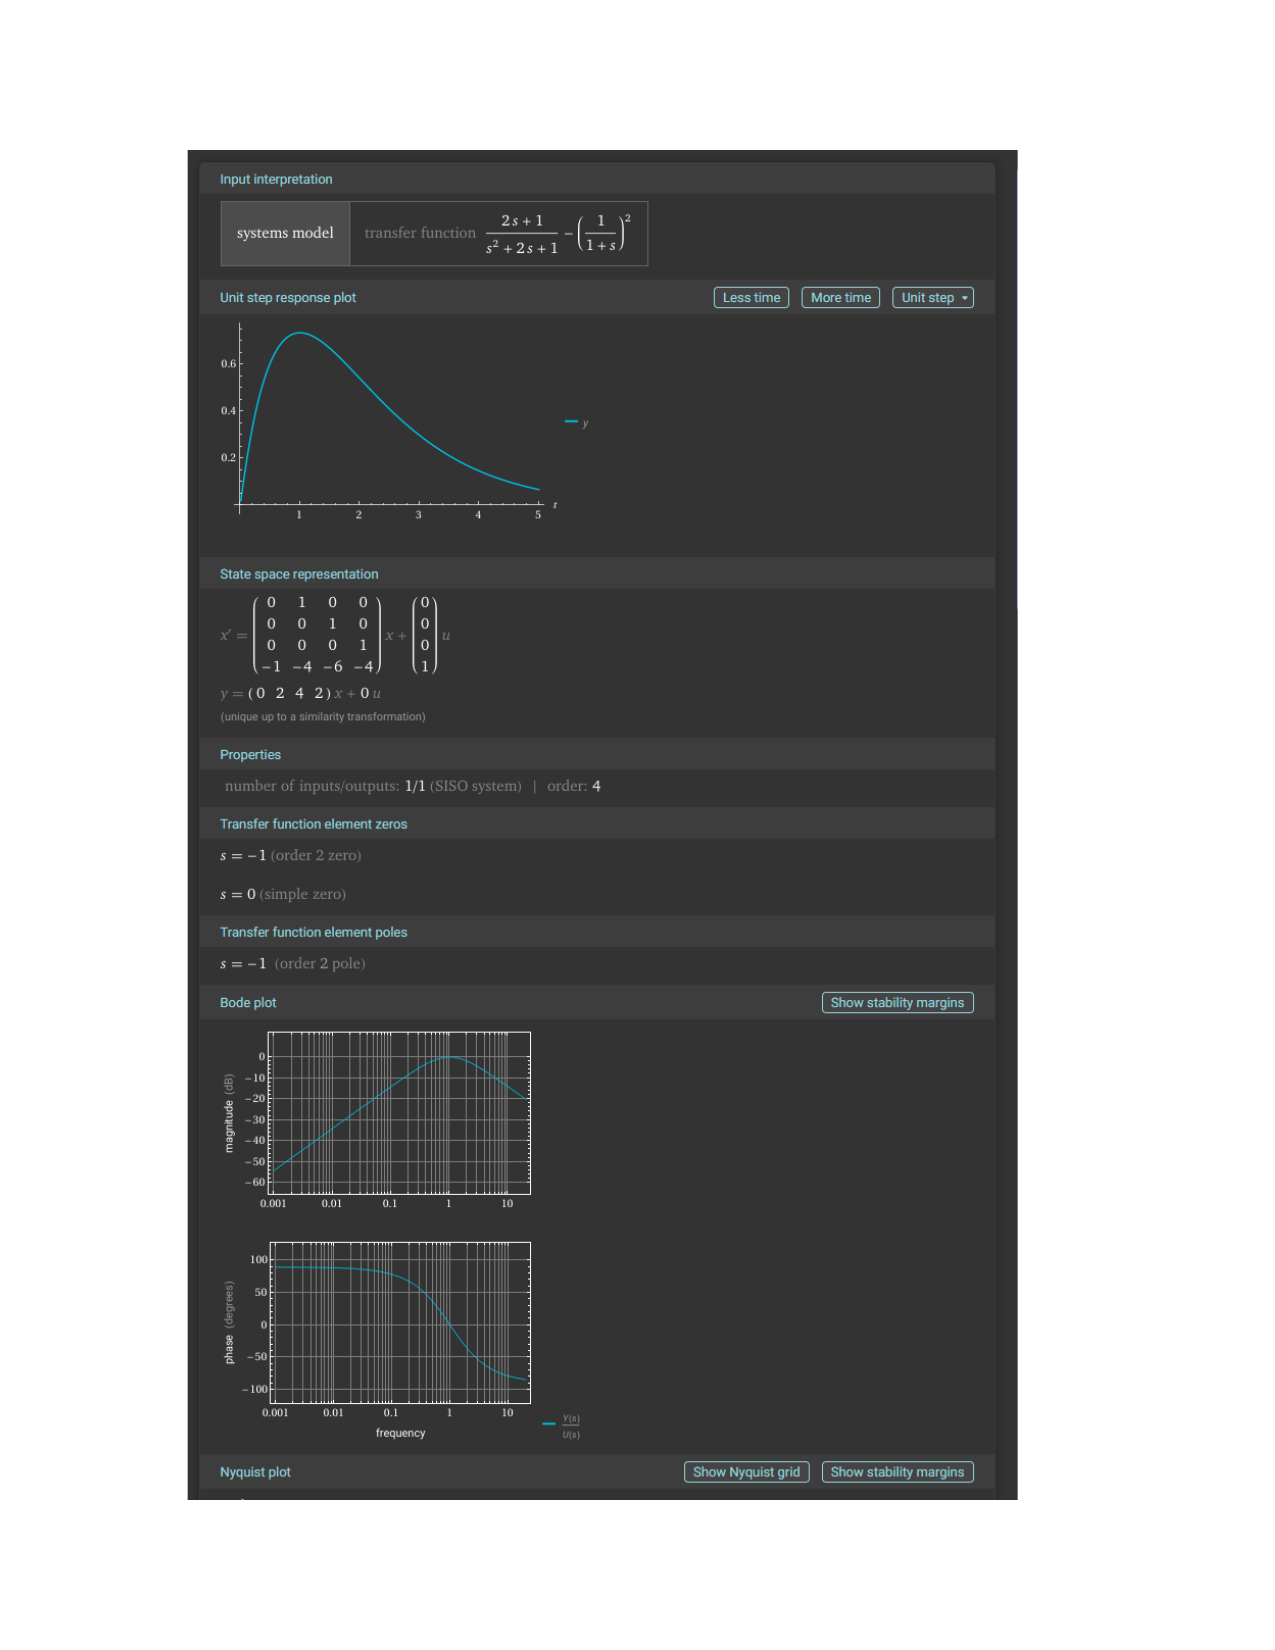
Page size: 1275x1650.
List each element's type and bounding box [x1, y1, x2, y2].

picture [187, 150, 1018, 1500]
